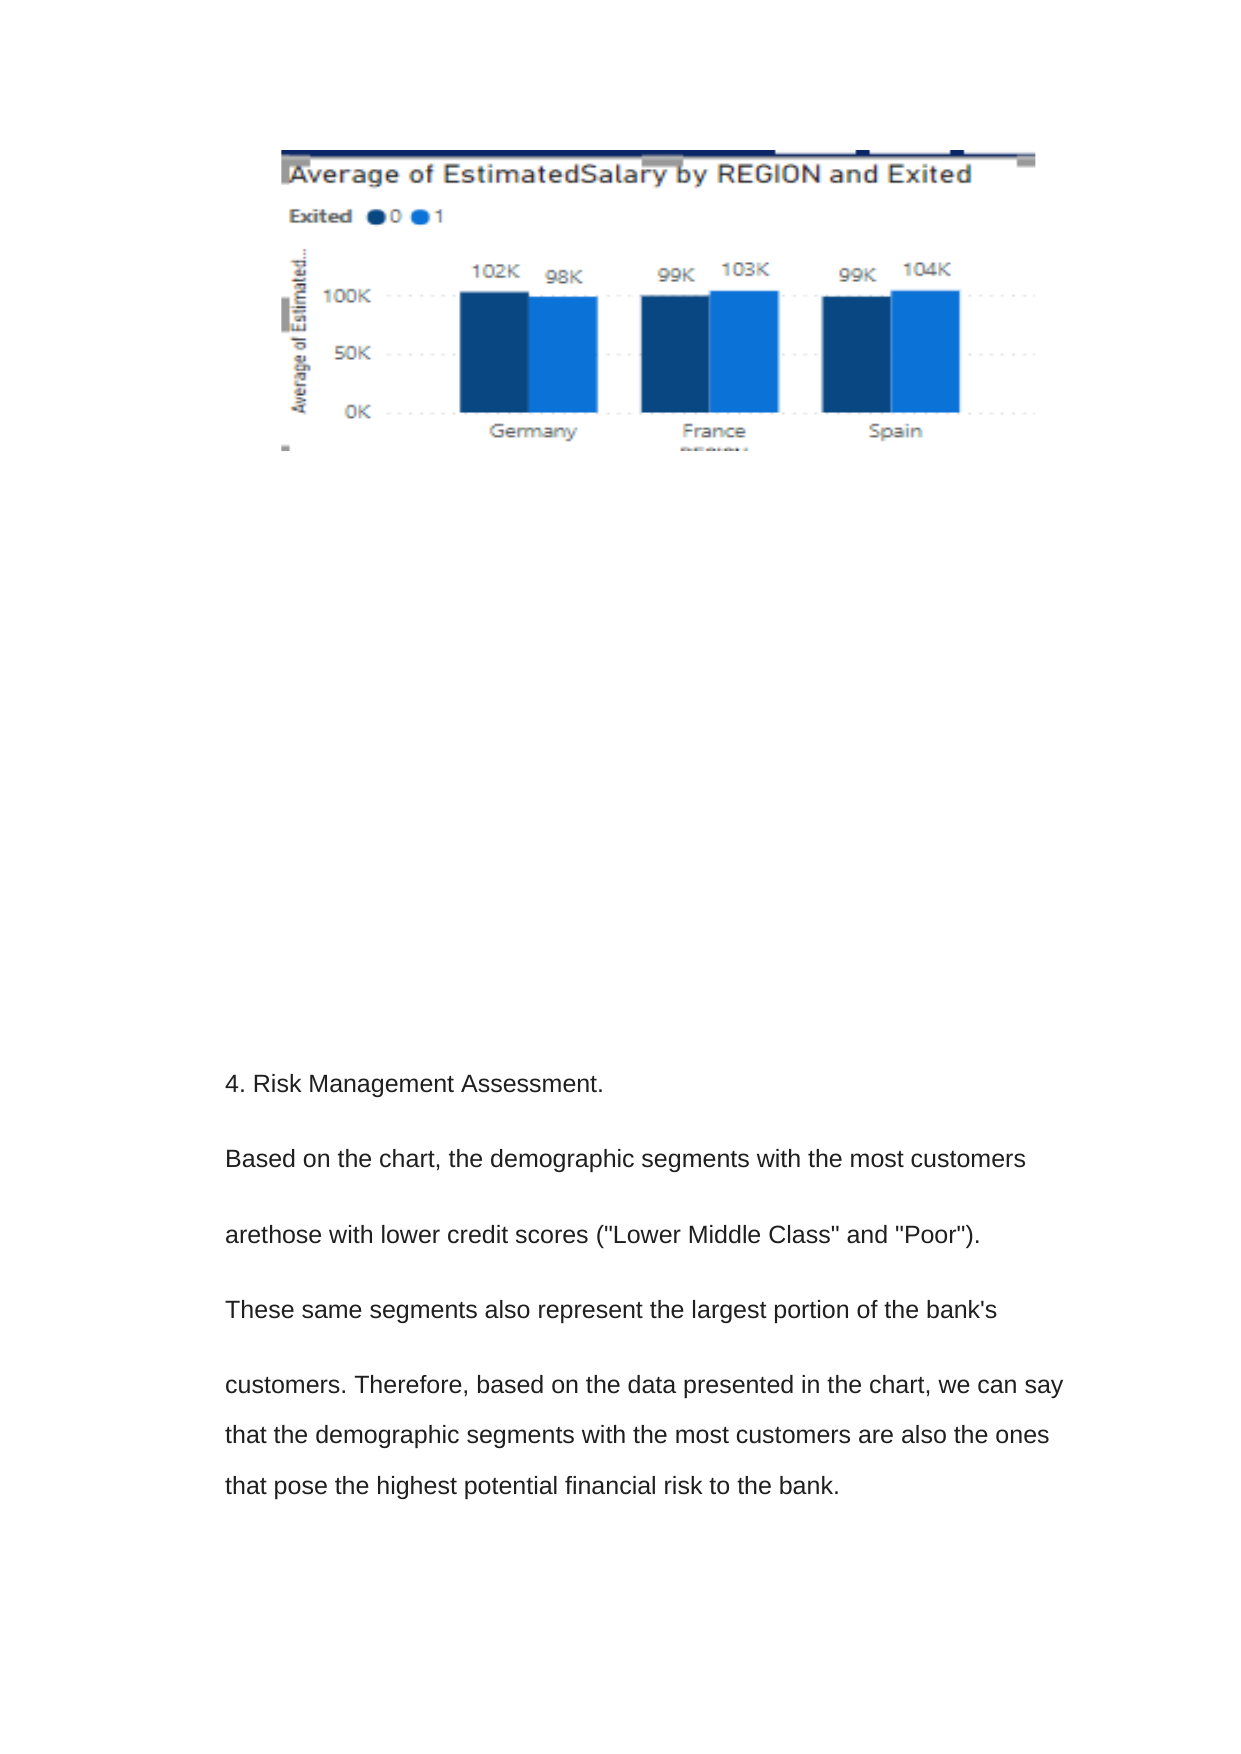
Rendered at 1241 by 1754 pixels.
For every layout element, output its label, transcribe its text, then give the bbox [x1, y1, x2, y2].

text 4. Risk Management Assessment. [225, 1069, 1090, 1098]
picture [281, 150, 1036, 451]
text These same segments also represent the largest portion of the bank's [225, 1295, 1090, 1324]
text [281, 150, 1090, 497]
text customers. Therefore, based on the data presented in the chart, we can say that the demographic segments with the most customers are also the ones that pose the highest potential financial risk to the bank. [225, 1370, 1090, 1499]
text Based on the chart, the demographic segments with the most customers [225, 1144, 1090, 1173]
text arethose with lower credit scores ("Lower Middle Class" and "Poor"). [225, 1219, 1090, 1248]
